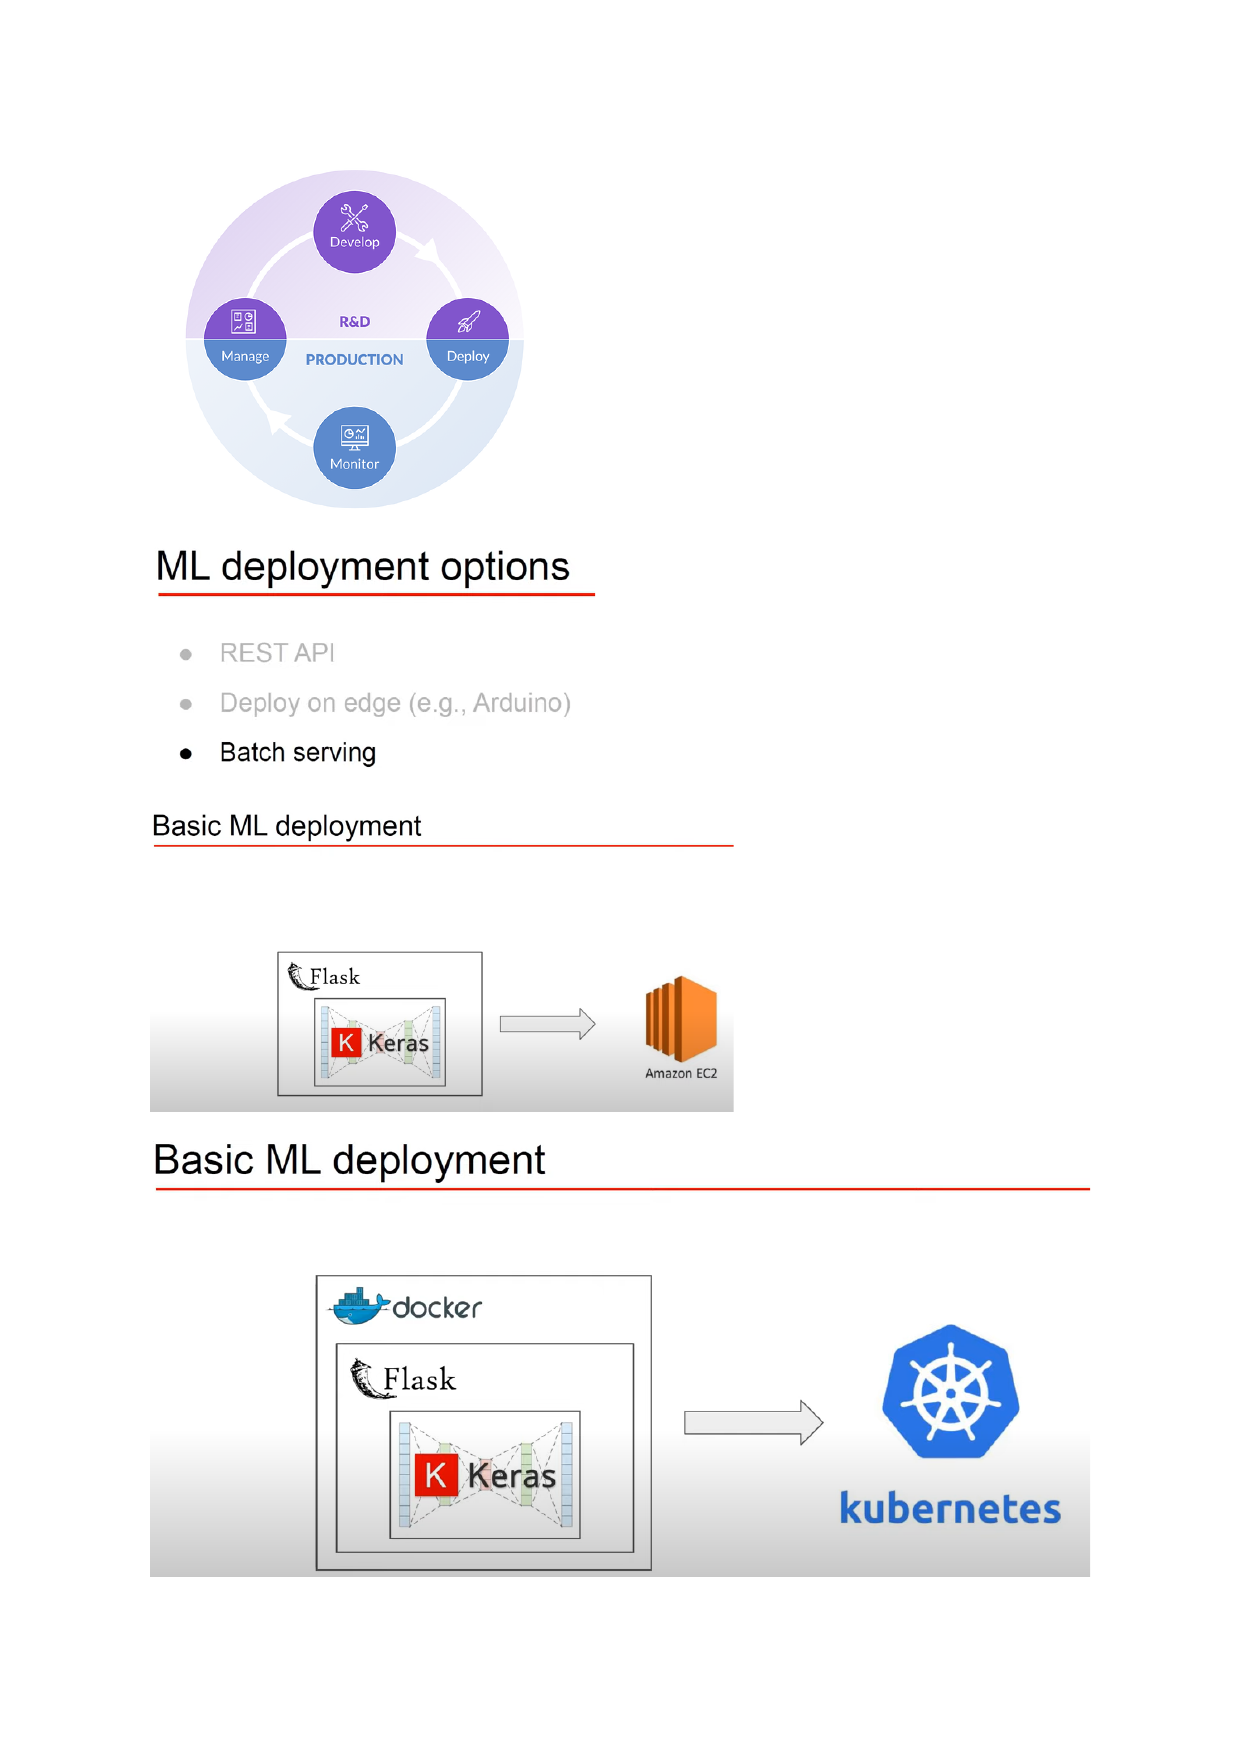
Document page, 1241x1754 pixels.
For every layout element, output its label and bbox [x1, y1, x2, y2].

picture [150, 811, 734, 1112]
picture [150, 1130, 1091, 1577]
picture [150, 533, 596, 793]
picture [150, 150, 578, 515]
